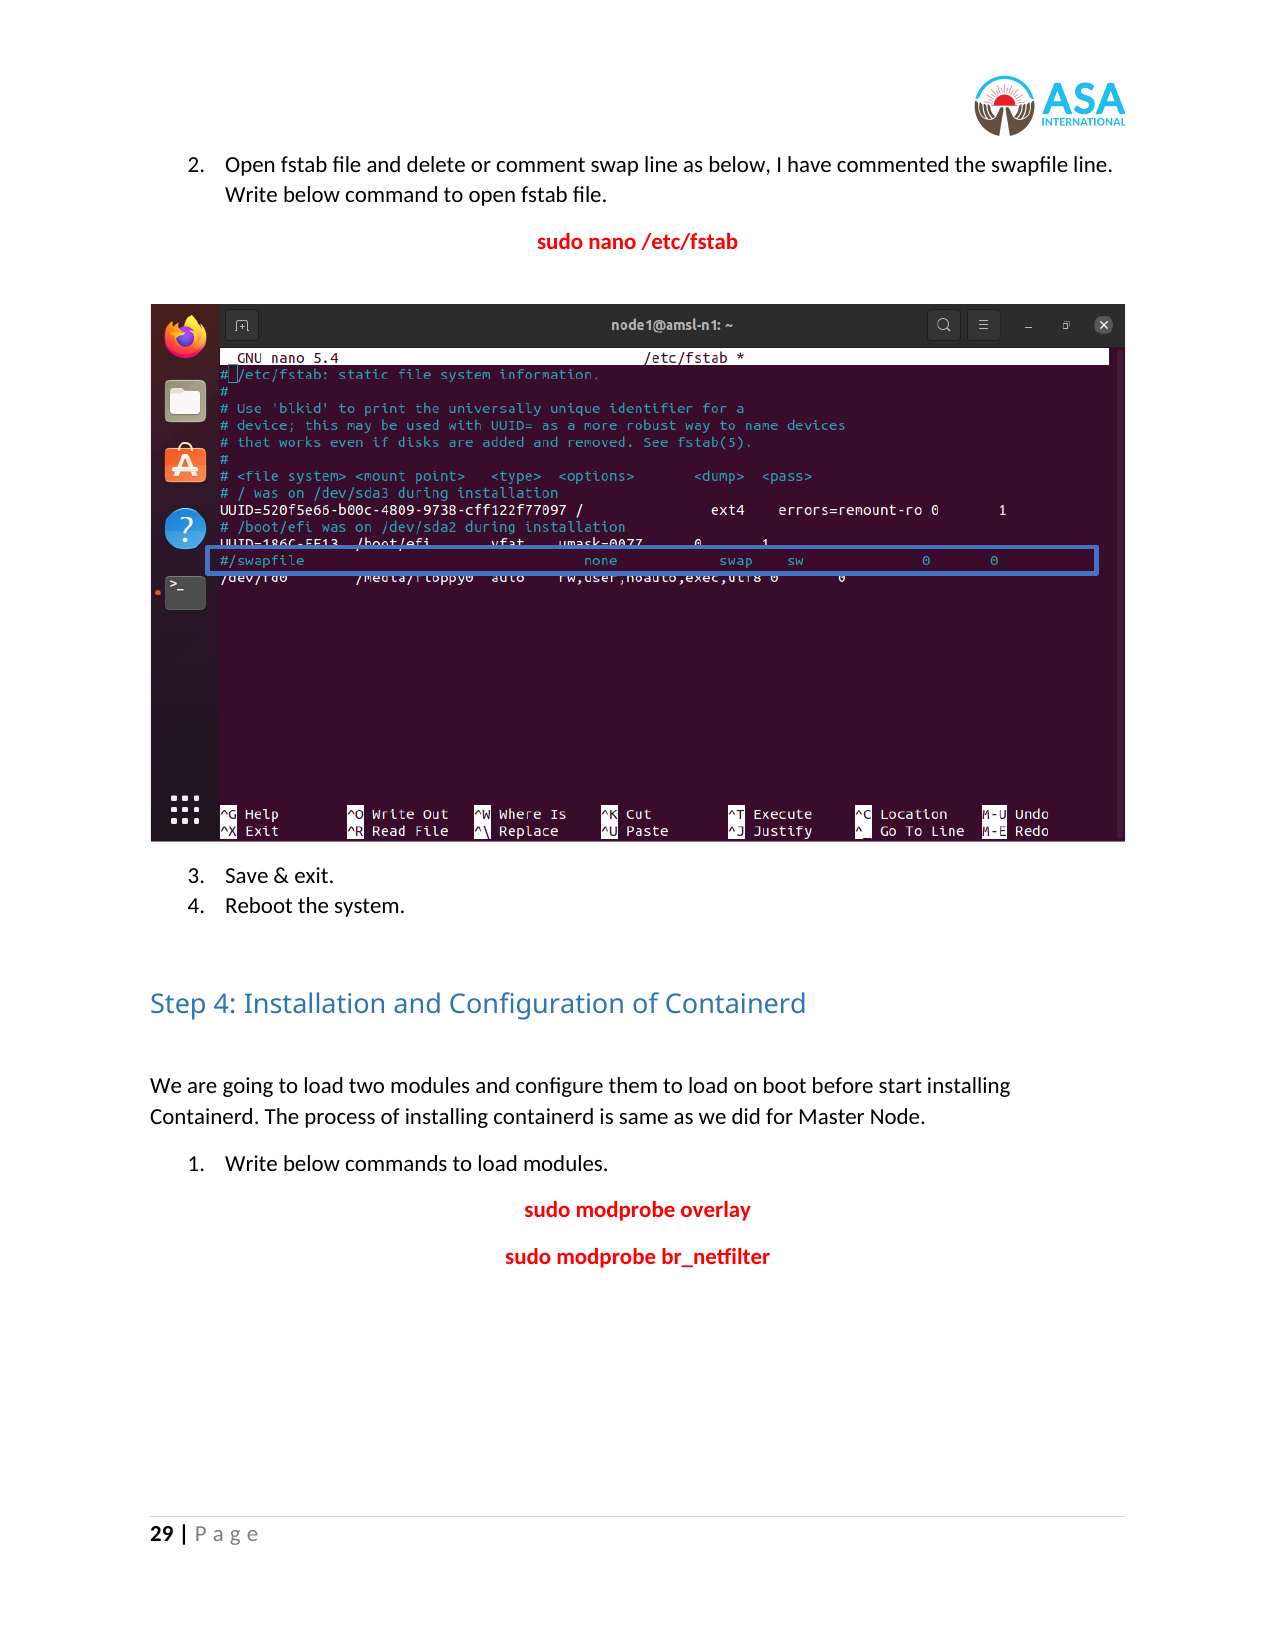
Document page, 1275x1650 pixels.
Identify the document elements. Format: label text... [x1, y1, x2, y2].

picture [150, 304, 1125, 842]
list Save & exit. [187, 861, 1125, 889]
picture [973, 75, 1125, 138]
list Write below commands to load modules. [187, 1149, 1125, 1177]
subtitle Step 4: Installation and Configuration of Containerd [150, 985, 1125, 1022]
list Open fstab file and delete or comment swap line as below, I have commented the swapfile line. Write below command to open fstab file. [187, 150, 1125, 208]
list Reboot the system. [187, 891, 1125, 919]
text We are going to load two modules and configure them to load on boot before start installing Containerd. The process of installing containerd is same as we did for Master Node. [150, 1072, 1125, 1130]
text sudo modprobe br_netfilter [150, 1242, 1125, 1270]
text sudo modprobe overlay [150, 1196, 1125, 1223]
text sudo nano /etc/fstab [150, 227, 1125, 255]
